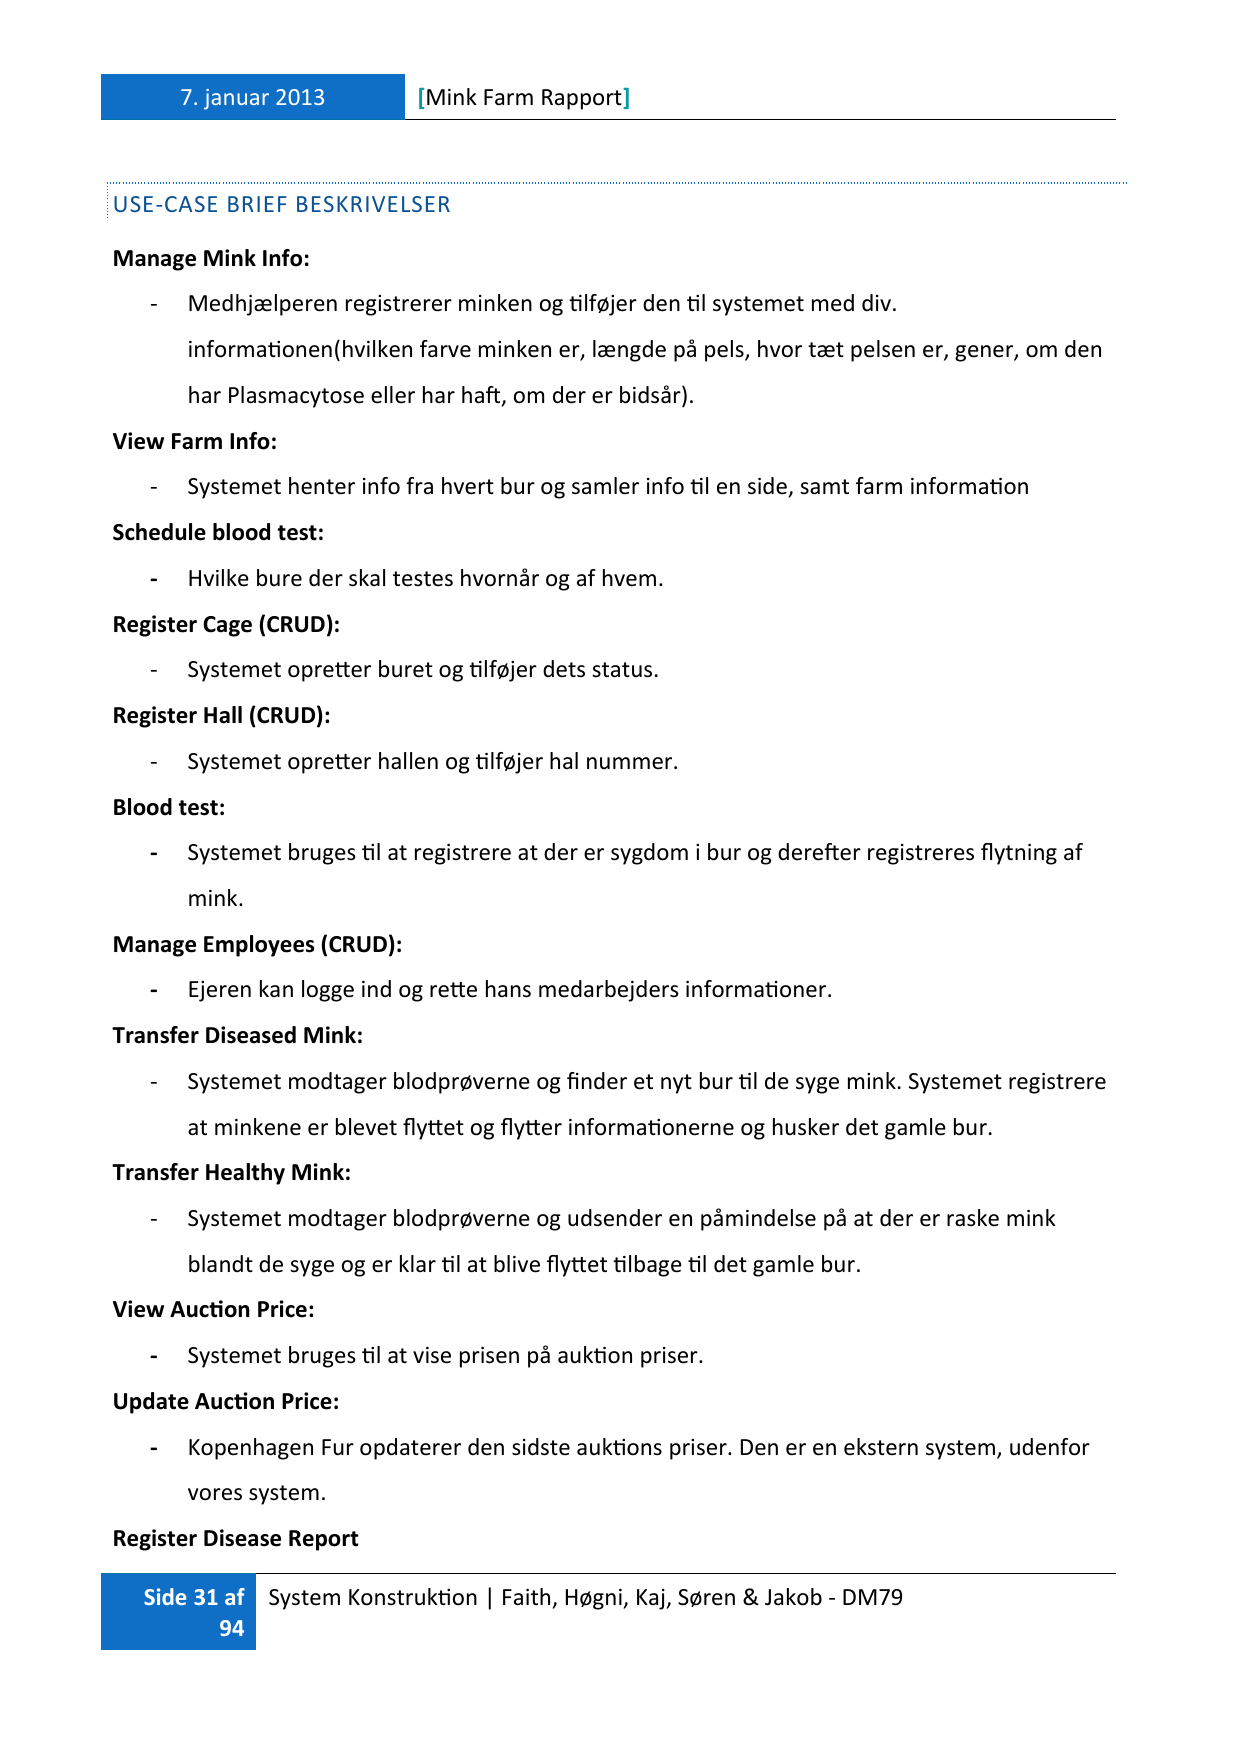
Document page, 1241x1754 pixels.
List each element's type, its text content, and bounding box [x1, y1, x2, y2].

text Transfer Healthy Mink: [112, 1156, 1128, 1187]
text Transfer Diseased Mink: [112, 1019, 1128, 1050]
text Manage Mink Info: [112, 242, 1128, 272]
subtitle USE-case brief beskrivelser [107, 182, 1128, 218]
list Medhjælperen registrerer minken og tilføjer den til systemet med div. informationen(hvilken farve minken er, længde på pels, hvor tæt pelsen er, gener, om den har Plasmacytose eller har haft, om der er bidsår). [150, 288, 1128, 409]
text Blood test: [112, 791, 1128, 821]
list Systemet bruges til at vise prisen på auktion priser. [150, 1339, 1128, 1370]
text View Auction Price: [112, 1294, 1128, 1324]
text View Farm Info: [112, 425, 1128, 455]
list Systemet bruges til at registrere at der er sygdom i bur og derefter registreres flytning af mink. [150, 836, 1128, 913]
text Schedule blood test: [112, 516, 1128, 547]
text Manage Employees (CRUD): [112, 928, 1128, 958]
list Hvilke bure der skal testes hvornår og af hvem. [150, 562, 1128, 592]
text Register Disease Report [112, 1522, 1128, 1553]
list Systemet opretter buret og tilføjer dets status. [150, 653, 1128, 684]
text Register Hall (CRUD): [112, 699, 1128, 730]
list Ejeren kan logge ind og rette hans medarbejders informationer. [150, 973, 1128, 1004]
list Register Cage (CRUD): [112, 608, 1128, 638]
list Systemet henter info fra hvert bur og samler info til en side, samt farm information [150, 471, 1128, 501]
list Systemet opretter hallen og tilføjer hal nummer. [150, 745, 1128, 775]
list Kopenhagen Fur opdaterer den sidste auktions priser. Den er en ekstern system, udenfor vores system. [150, 1431, 1128, 1507]
text Update Auction Price: [112, 1385, 1128, 1416]
list Systemet modtager blodprøverne og finder et nyt bur til de syge mink. Systemet registrere at minkene er blevet flyttet og flytter informationerne og husker det gamle bur. [150, 1065, 1128, 1141]
list Systemet modtager blodprøverne og udsender en påmindelse på at der er raske mink blandt de syge og er klar til at blive flyttet tilbage til det gamle bur. [150, 1202, 1128, 1278]
